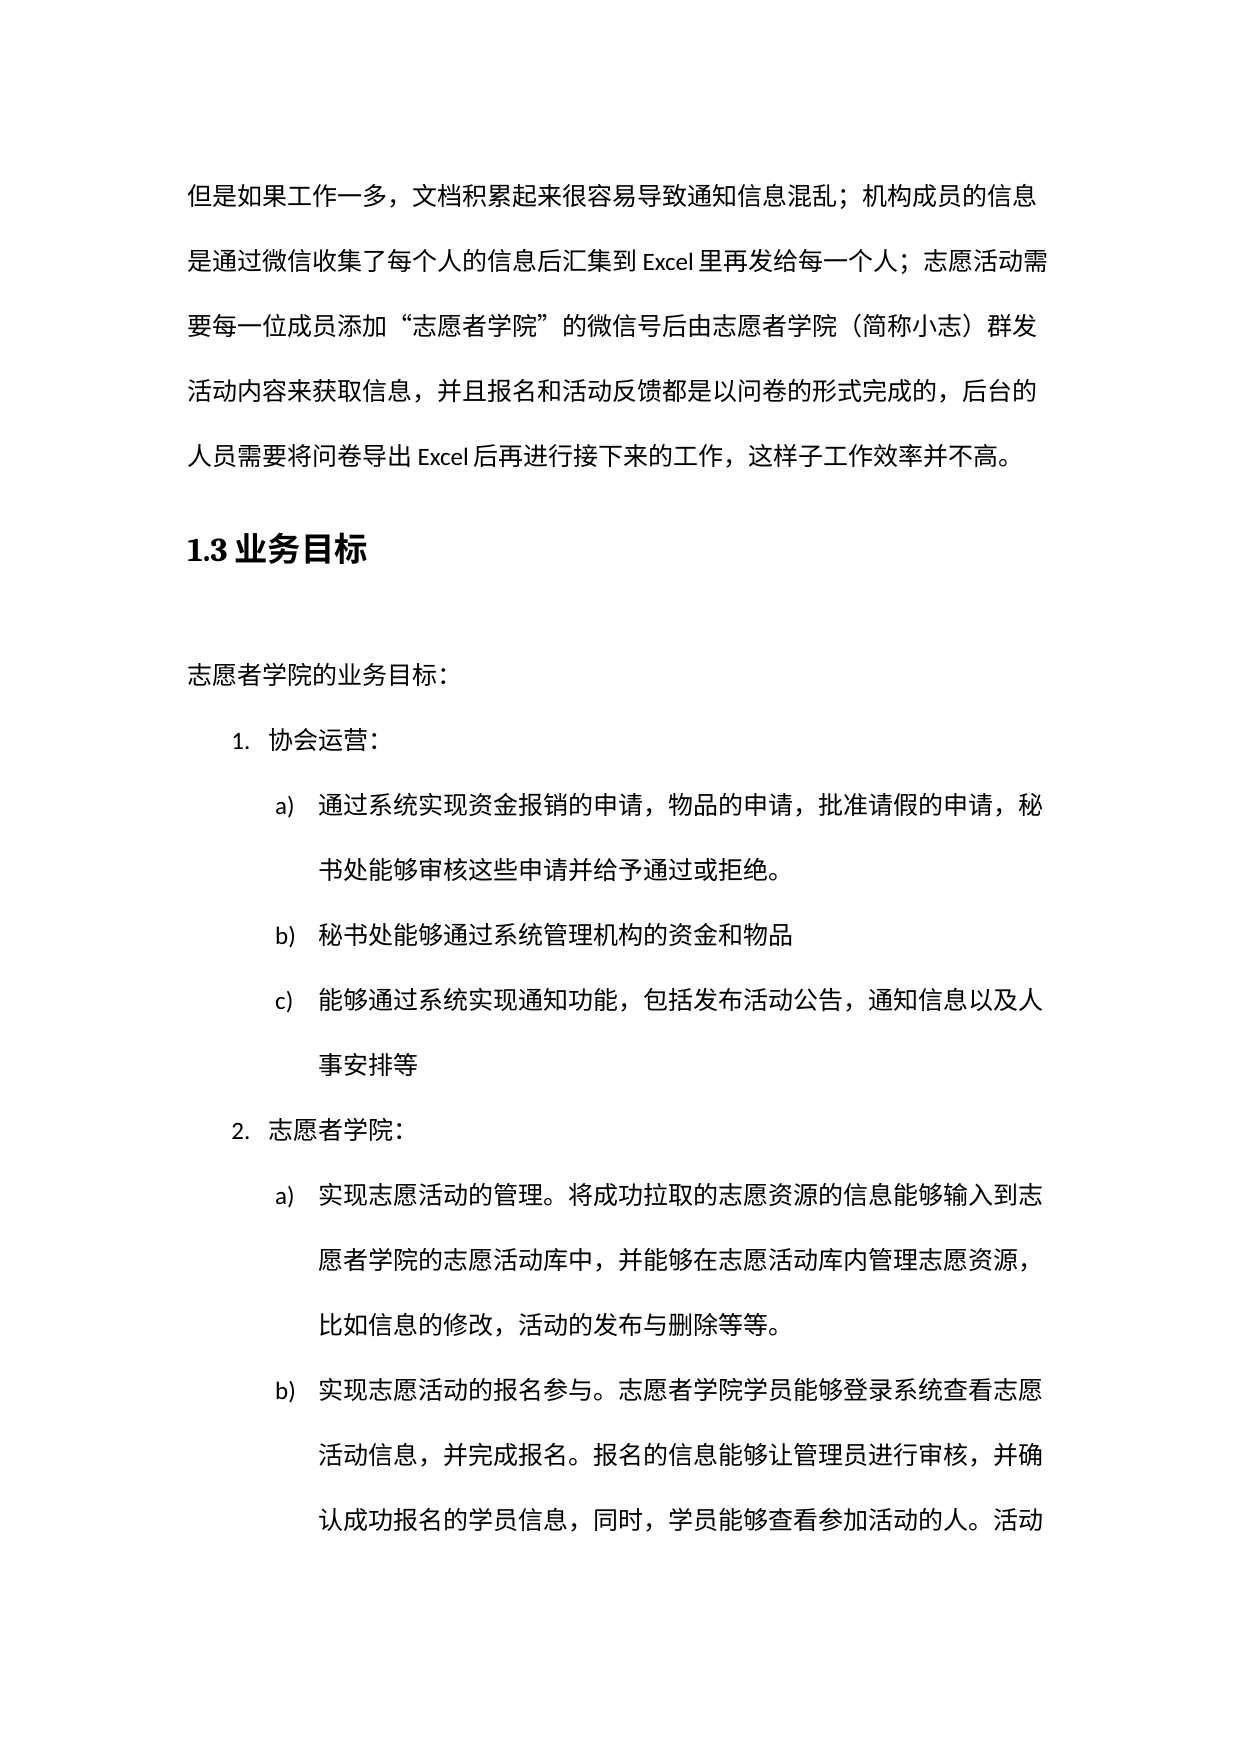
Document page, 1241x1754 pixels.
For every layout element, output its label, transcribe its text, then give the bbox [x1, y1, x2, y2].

list 志愿者学院： [231, 1096, 1053, 1161]
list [275, 1356, 1053, 1551]
list 能够通过系统实现通知功能，包括发布活动公告，通知信息以及人事安排等 [275, 966, 1053, 1096]
list 协会运营： [231, 706, 1053, 771]
list 通过系统实现资金报销的申请，物品的申请，批准请假的申请，秘书处能够审核这些申请并给予通过或拒绝。 [275, 771, 1053, 901]
subtitle 1.3业务目标 [187, 514, 1053, 579]
text 志愿者学院的业务目标： [187, 641, 1053, 706]
list 实现志愿活动的管理。将成功拉取的志愿资源的信息能够输入到志愿者学院的志愿活动库中，并能够在志愿活动库内管理志愿资源，比如信息的修改，活动的发布与删除等等。 [275, 1161, 1053, 1356]
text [187, 162, 1053, 487]
list 秘书处能够通过系统管理机构的资金和物品 [275, 901, 1053, 966]
